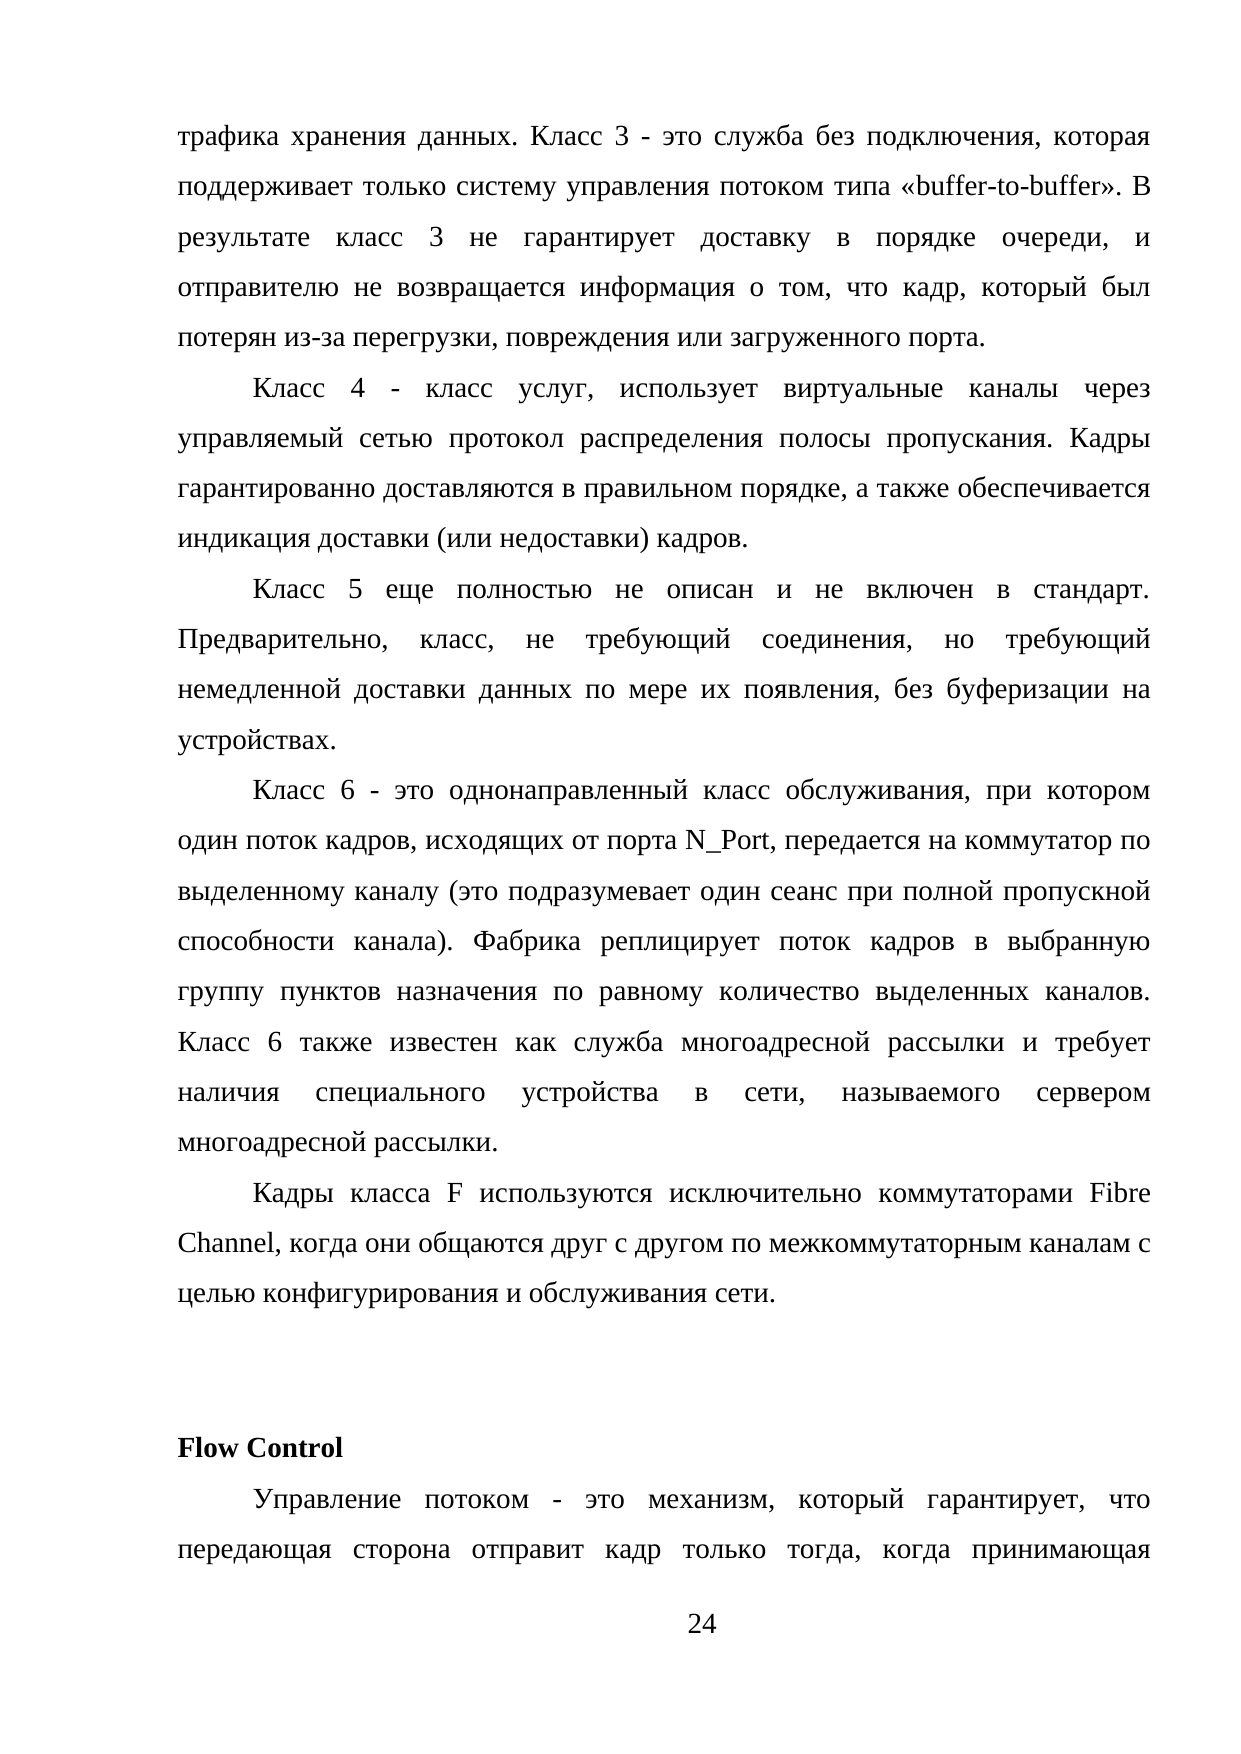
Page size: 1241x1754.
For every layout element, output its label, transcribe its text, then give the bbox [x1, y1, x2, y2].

text Класс 5 еще полностью не описан и не включен в стандарт. Предварительно, класс, не требующий соединения, но требующий немедленной доставки данных по мере их появления, без буферизации на устройствах. [177, 571, 1152, 755]
subtitle Flow Control [177, 1430, 1152, 1464]
text Класс 4 - класс услуг, использует виртуальные каналы через управляемый сетью протокол распределения полосы пропускания. Кадры гарантированно доставляются в правильном порядке, а также обеспечивается индикация доставки (или недоставки) кадров. [177, 370, 1152, 554]
text Класс 6 - это однонаправленный класс обслуживания, при котором один поток кадров, исходящих от порта N_Port, передается на коммутатор по выделенному каналу (это подразумевает один сеанс при полной пропускной способности канала). Фабрика реплицирует поток кадров в выбранную группу пунктов назначения по равному количество выделенных каналов. Класс 6 также известен как служба многоадресной рассылки и требует наличия специального устройства в сети, называемого сервером многоадресной рассылки. [177, 772, 1152, 1158]
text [177, 118, 1152, 353]
text Кадры класса F используются исключительно коммутаторами Fibre Channel, когда они общаются друг с другом по межкоммутаторным каналам с целью конфигурирования и обслуживания сети. [177, 1175, 1152, 1309]
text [177, 1481, 1152, 1564]
